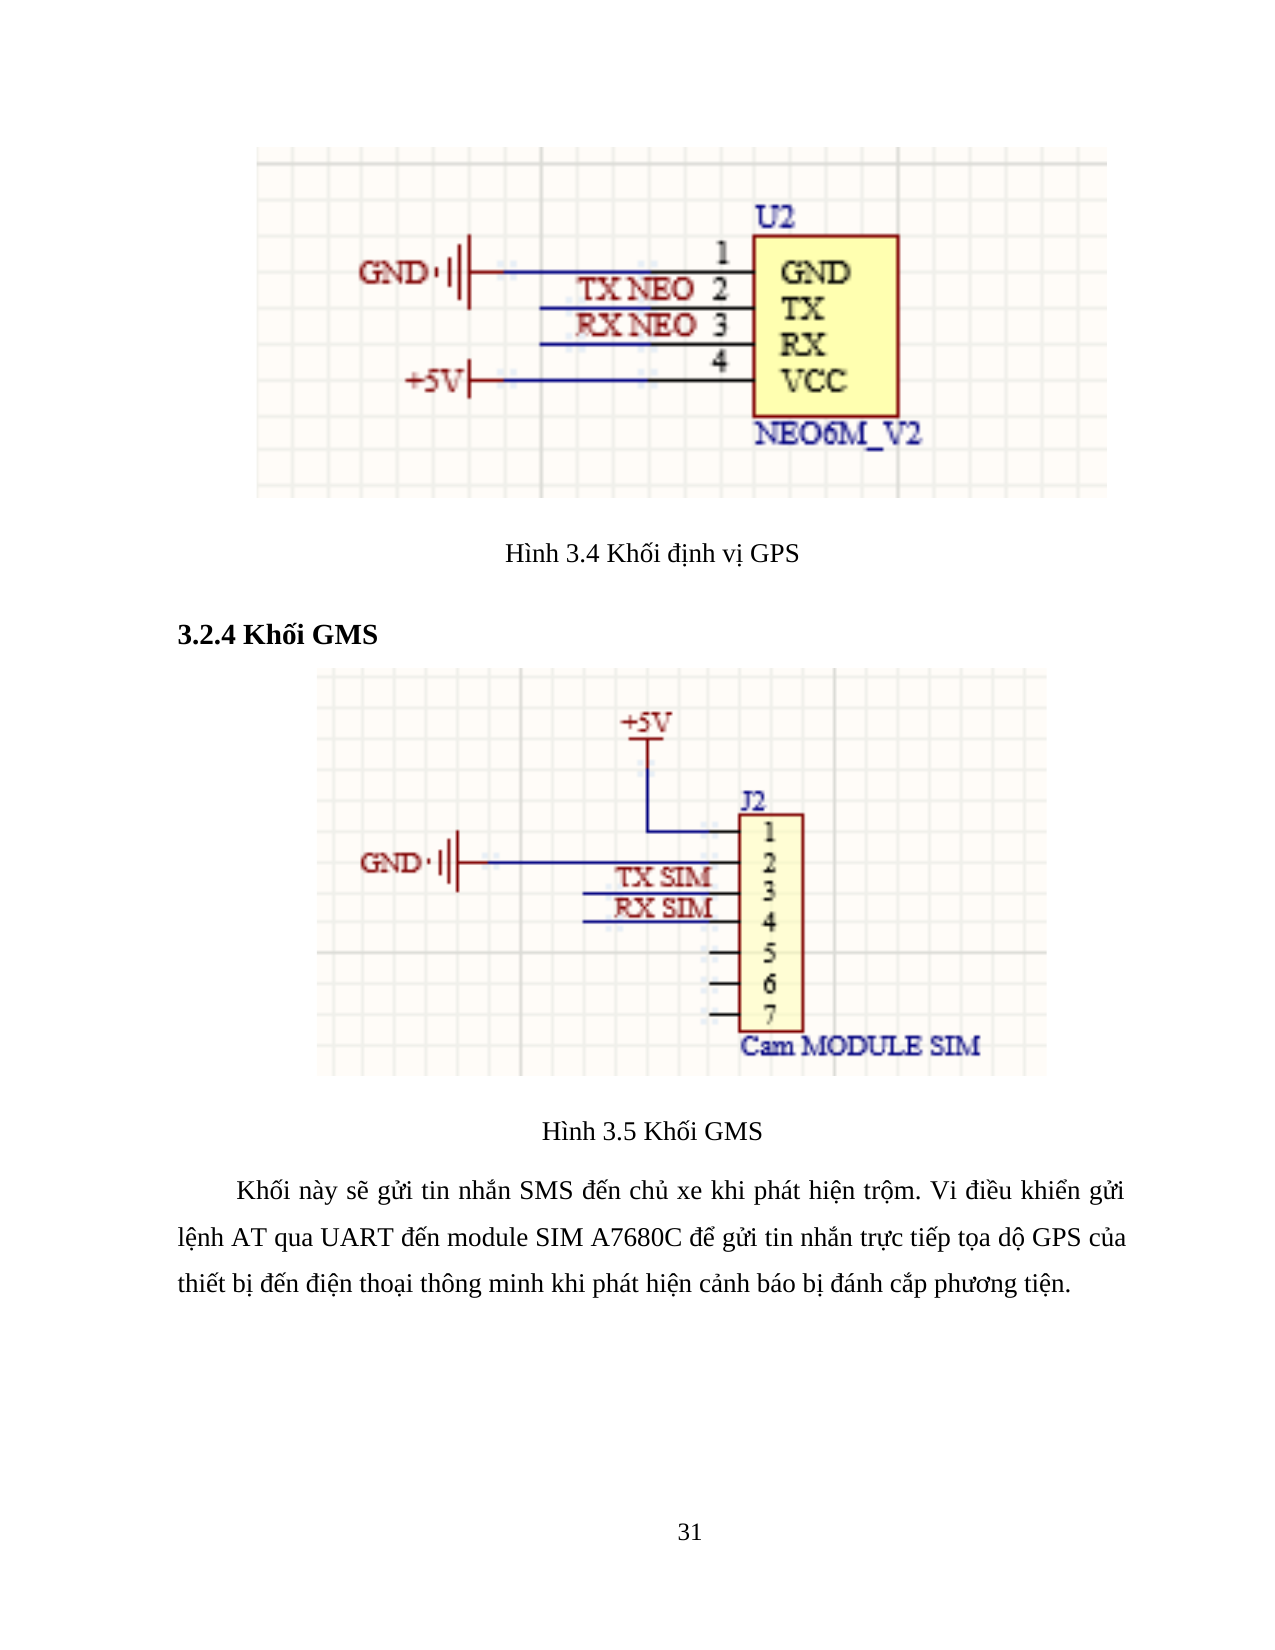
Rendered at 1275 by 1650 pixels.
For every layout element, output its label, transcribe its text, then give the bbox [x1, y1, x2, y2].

text Hình 3.4 Khối định vị GPS [177, 537, 1127, 568]
subtitle 3.2.4 Khối GMS [177, 617, 1127, 651]
text Hình 3.5 Khối GMS [177, 1115, 1127, 1146]
picture [256, 147, 1107, 498]
text Khối này sẽ gửi tin nhắn SMS đến chủ xe khi phát hiện trộm. Vi điều khiển gửi lệnh AT qua UART đến module SIM A7680C để gửi tin nhắn trực tiếp tọa dộ GPS của thiết bị đến điện thoại thông minh khi phát hiện cảnh báo bị đánh cắp phương tiện. [177, 1174, 1127, 1299]
picture [316, 668, 1047, 1076]
